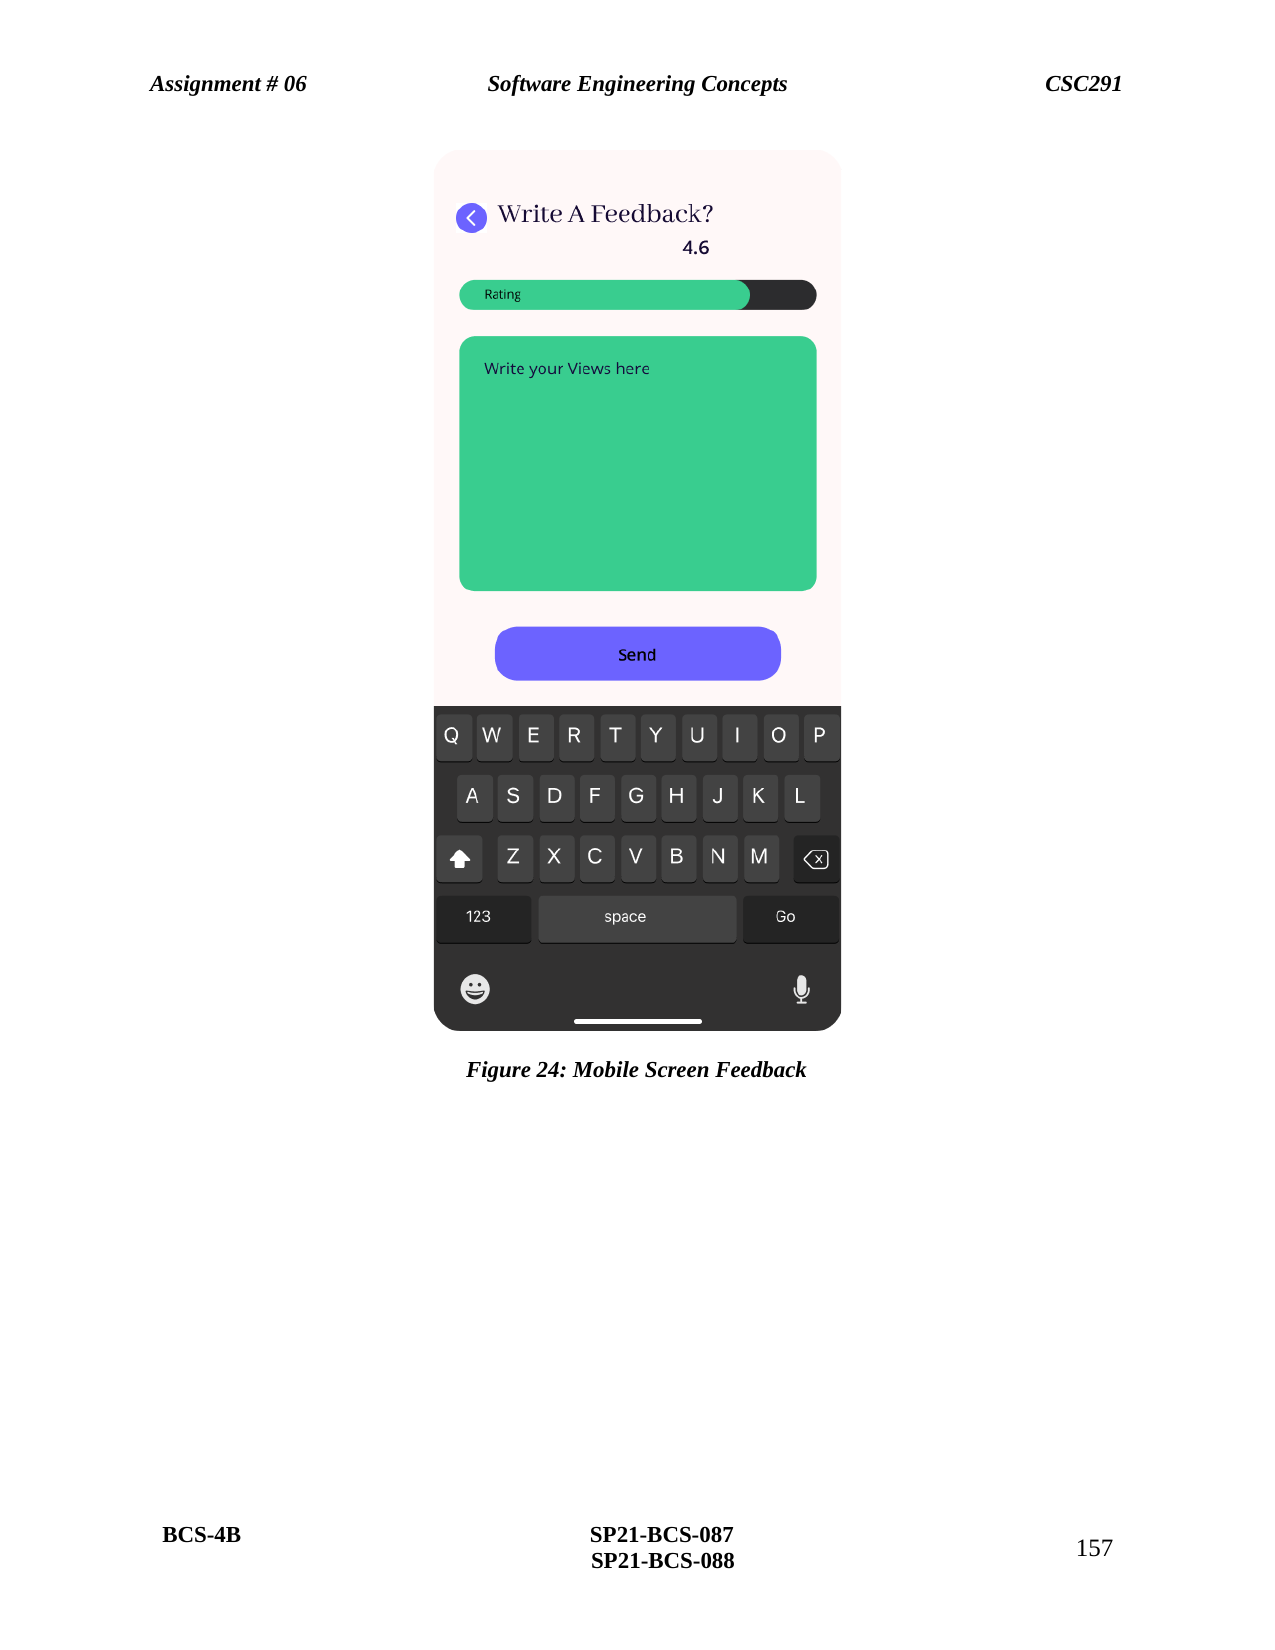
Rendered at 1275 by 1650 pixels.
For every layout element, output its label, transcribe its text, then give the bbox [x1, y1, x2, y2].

text Figure 24: Mobile Screen Feedback [150, 1056, 1125, 1082]
picture [433, 150, 842, 1031]
